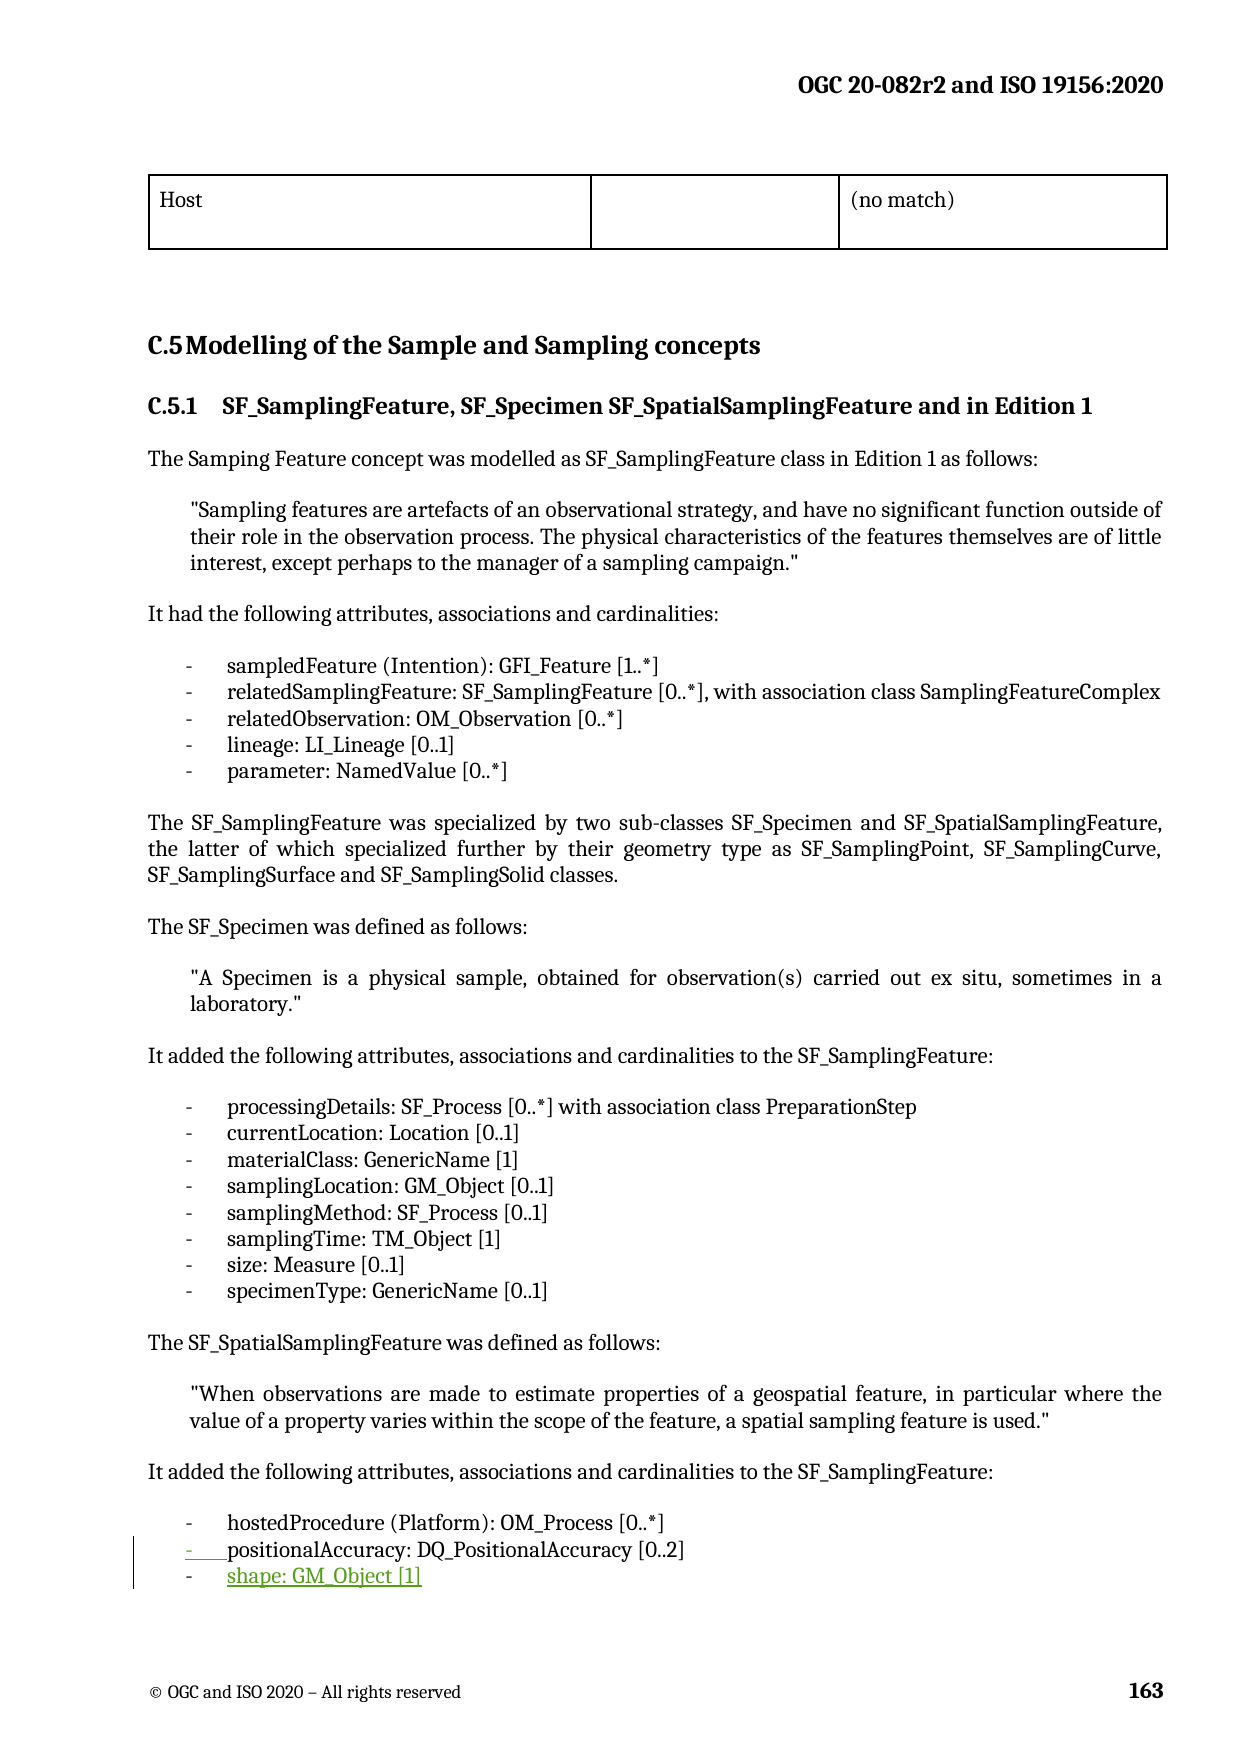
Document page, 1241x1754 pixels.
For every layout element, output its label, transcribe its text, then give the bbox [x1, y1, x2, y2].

text "When observations are made to estimate properties of a geospatial feature, in particular where the value of a property varies within the scope of the feature, a spatial sampling feature is used." [190, 1381, 1163, 1434]
text The Samping Feature concept was modelled as SF_SamplingFeature class in Edition 1 as follows: [148, 446, 1163, 472]
list sampledFeature (Intention): GFI_Feature [1..*] [185, 653, 1163, 679]
text It added the following attributes, associations and cardinalities to the SF_SamplingFeature: [148, 1459, 1163, 1485]
list samplingTime: TM_Object [1] [185, 1226, 1163, 1252]
list currentLocation: Location [0..1] [185, 1120, 1163, 1147]
list relatedObservation: OM_Observation [0..*] [185, 705, 1163, 732]
list specimenType: GenericName [0..1] [185, 1278, 1163, 1305]
text "Sampling features are artefacts of an observational strategy, and have no significant function outside of their role in the observation process. The physical characteristics of the features themselves are of little interest, except perhaps to the manager of a sampling campaign." [190, 497, 1163, 576]
text It had the following attributes, associations and cardinalities: [148, 601, 1163, 628]
list processingDetails: SF_Process [0..*] with association class PreparationStep [185, 1094, 1163, 1120]
list samplingMethod: SF_Process [0..1] [185, 1199, 1163, 1226]
text SF_SamplingFeature, SF_Specimen SF_SpatialSamplingFeature and in Edition 1 [148, 392, 1163, 421]
text "A Specimen is a physical sample, obtained for observation(s) carried out ex situ, sometimes in a laboratory." [190, 965, 1163, 1017]
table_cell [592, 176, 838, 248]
text The SF_SpatialSamplingFeature was defined as follows: [148, 1330, 1163, 1356]
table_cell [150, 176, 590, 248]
list parameter: NamedValue [0..*] [185, 758, 1163, 784]
text It added the following attributes, associations and cardinalities to the SF_SamplingFeature: [148, 1042, 1163, 1069]
list lineage: LI_Lineage [0..1] [185, 732, 1163, 758]
list hostedProcedure (Platform): OM_Process [0..*] [185, 1510, 1163, 1536]
list materialClass: GenericName [1] [185, 1147, 1163, 1173]
text Modelling of the Sample and Sampling concepts [148, 330, 1163, 361]
list positionalAccuracy: DQ_PositionalAccuracy [0..2] [185, 1536, 1163, 1563]
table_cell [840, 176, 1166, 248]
text The SF_SamplingFeature was specialized by two sub-classes SF_Specimen and SF_SpatialSamplingFeature, the latter of which specialized further by their geometry type as SF_SamplingPoint, SF_SamplingCurve, SF_SamplingSurface and SF_SamplingSolid classes. [148, 809, 1163, 888]
text The SF_Specimen was defined as follows: [148, 913, 1163, 940]
list size: Measure [0..1] [185, 1252, 1163, 1278]
list relatedSamplingFeature: SF_SamplingFeature [0..*], with association class SamplingFeatureComplex [185, 679, 1163, 705]
list samplingLocation: GM_Object [0..1] [185, 1173, 1163, 1199]
